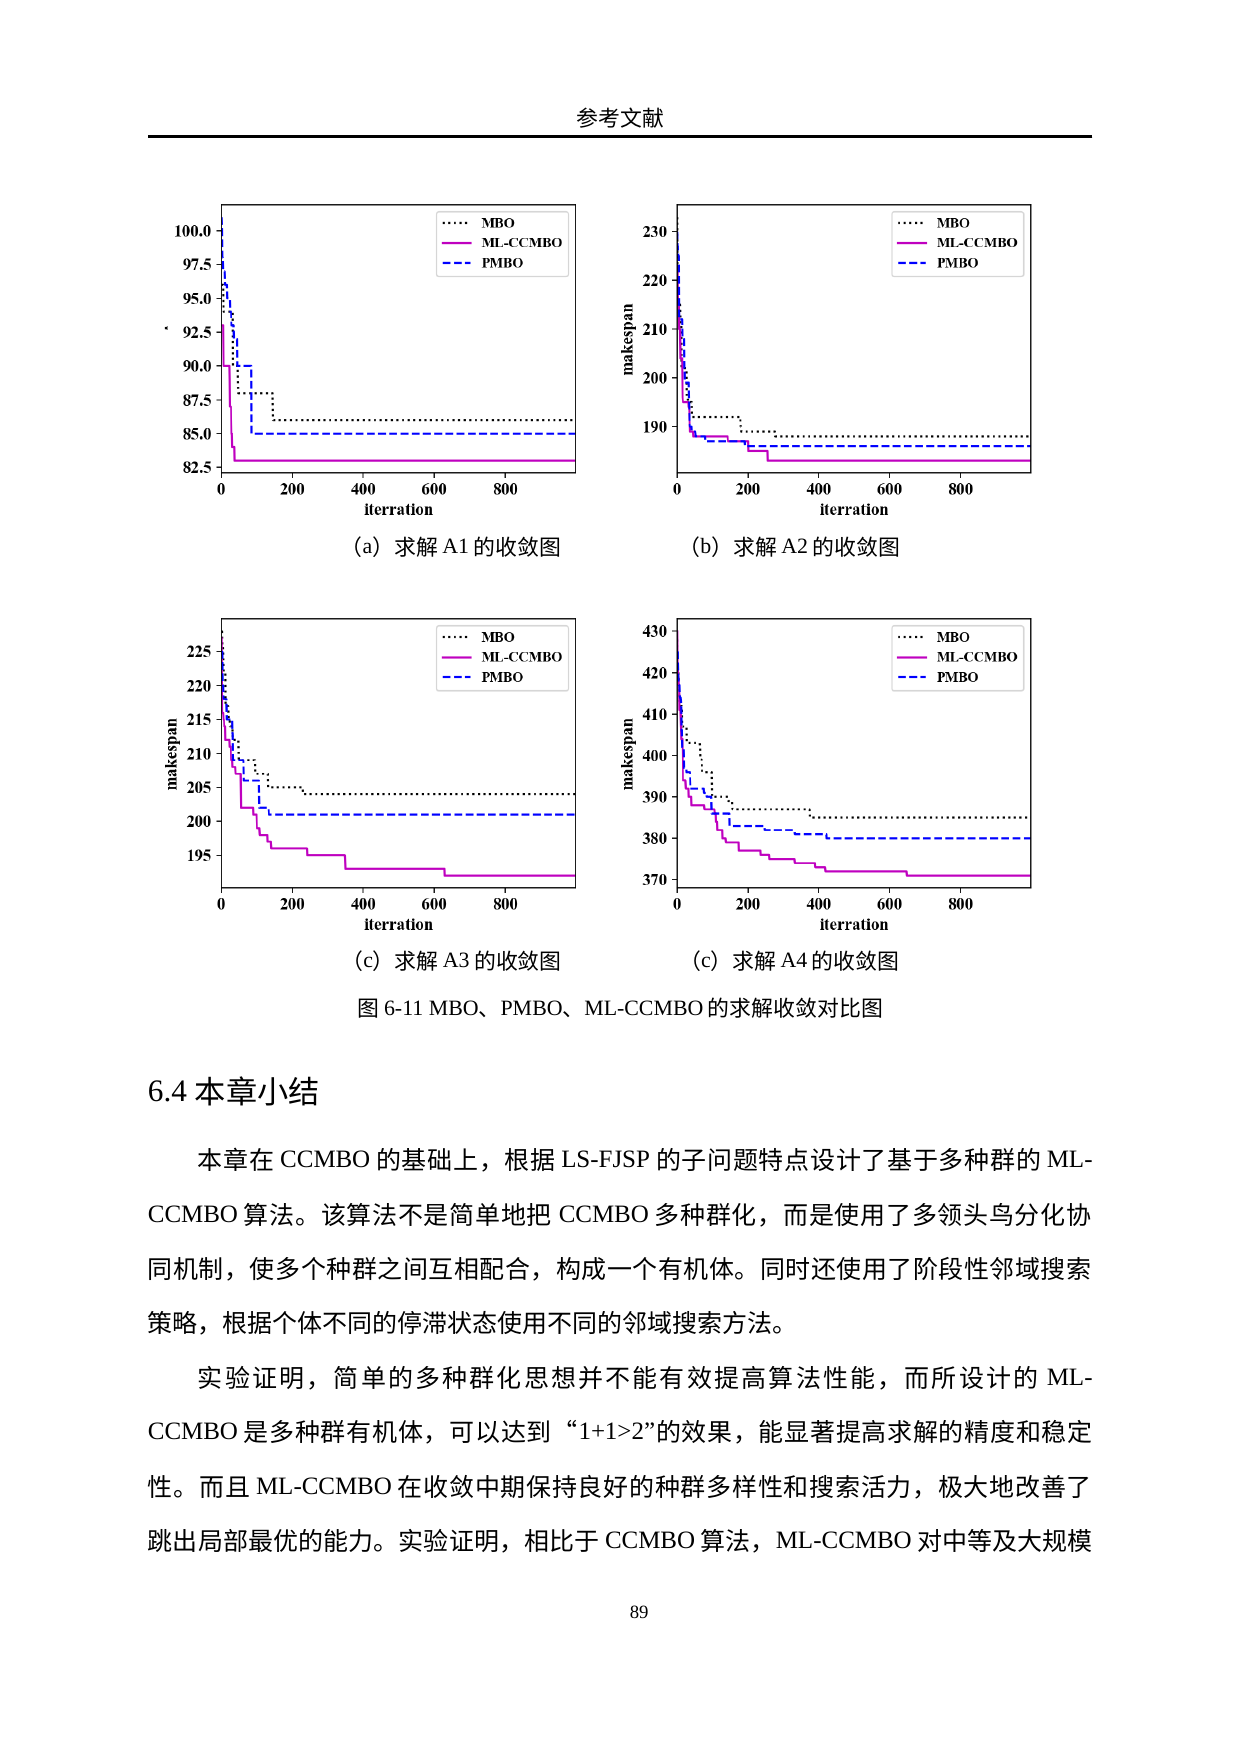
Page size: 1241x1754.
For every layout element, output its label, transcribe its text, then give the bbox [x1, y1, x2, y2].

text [148, 1358, 1092, 1558]
text （a）求解A1的收敛图 （b）求解A2的收敛图 [148, 529, 1092, 561]
subtitle 6.4 本章小结 [148, 1056, 1092, 1124]
text 图6-11 MBO、PMBO、ML-CCMBO的求解收敛对比图 [148, 991, 1092, 1023]
picture [164, 162, 1076, 517]
text 本章在CCMBO的基础上，根据LS-FJSP的子问题特点设计了基于多种群的ML-CCMBO算法。该算法不是简单地把CCMBO多种群化，而是使用了多领头鸟分化协同机制，使多个种群之间互相配合，构成一个有机体。同时还使用了阶段性邻域搜索策略，根据个体不同的停滞状态使用不同的邻域搜索方法。 [148, 1141, 1092, 1340]
picture [164, 577, 1076, 932]
text （c）求解A3的收敛图 （c）求解A4的收敛图 [148, 944, 1092, 976]
